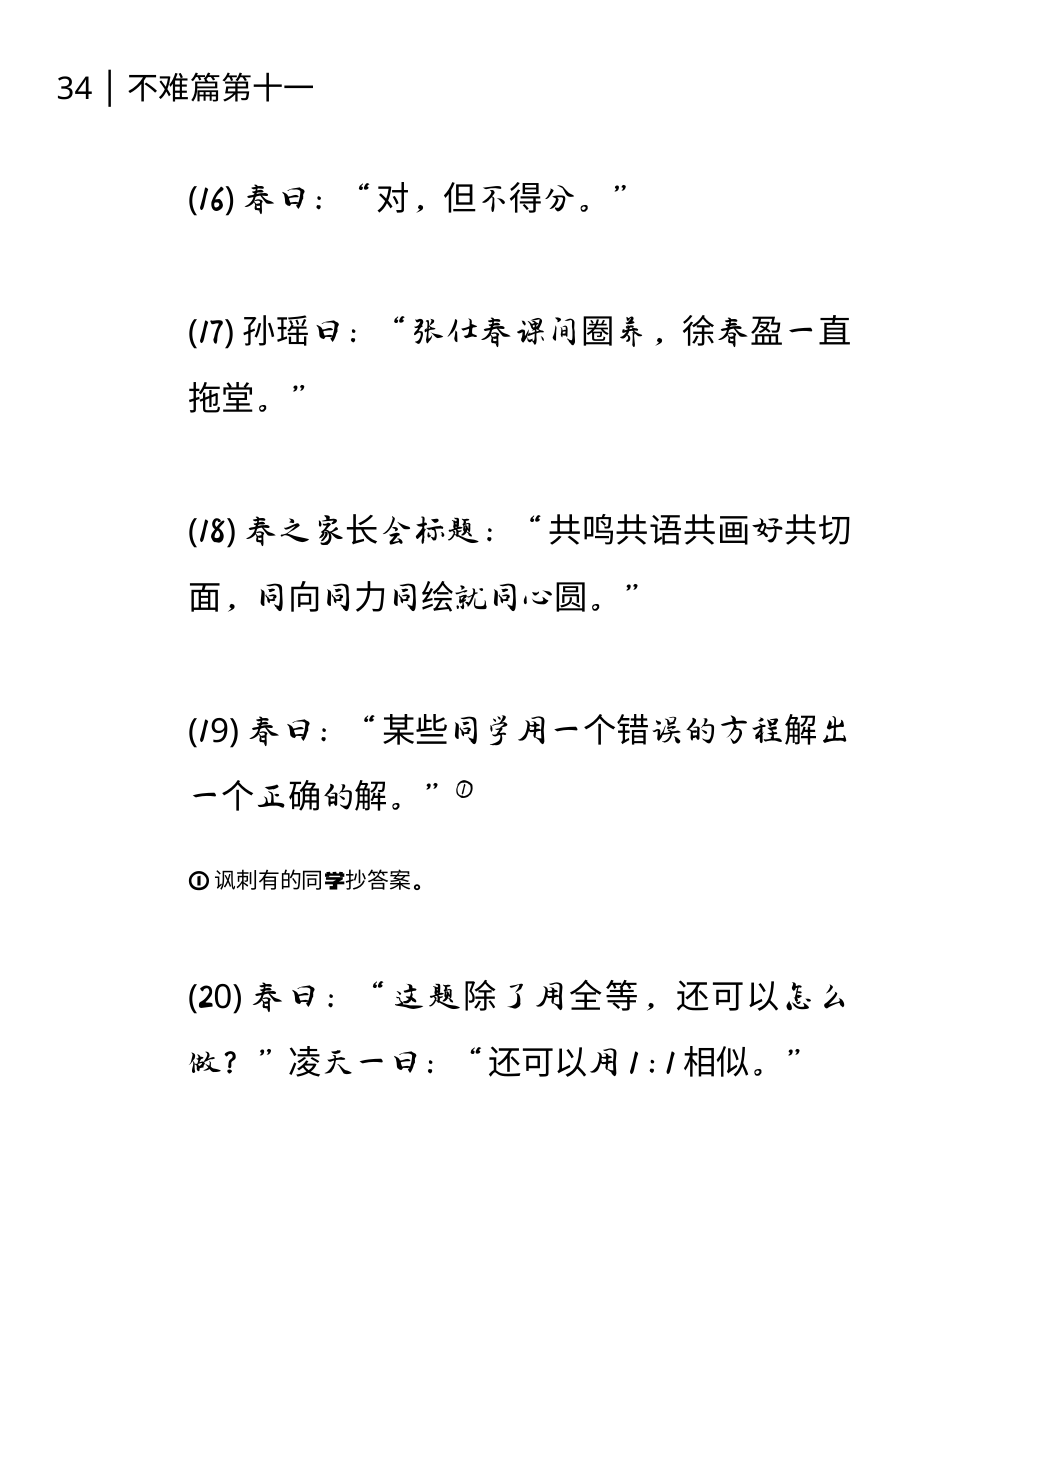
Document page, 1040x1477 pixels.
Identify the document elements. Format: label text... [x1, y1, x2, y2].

text ①讽刺有的同学抄答案。 [188, 864, 852, 897]
list 春曰：“这题除了用全等，还可以怎么做？”凌天一曰：“还可以用1 : 1相似。” [188, 964, 852, 1097]
list 孙瑶曰：“张仕春课间圈养，徐春盈一直拖堂。” [188, 299, 852, 432]
list 春曰：“某些同学用一个错误的方程解出一个正确的解。”① [188, 698, 852, 831]
list 春之家长会标题：“共鸣共语共画好共切面，同向同力同绘就同心圆。” [188, 499, 852, 632]
list 春曰：“对，但不得分。” [188, 166, 852, 233]
